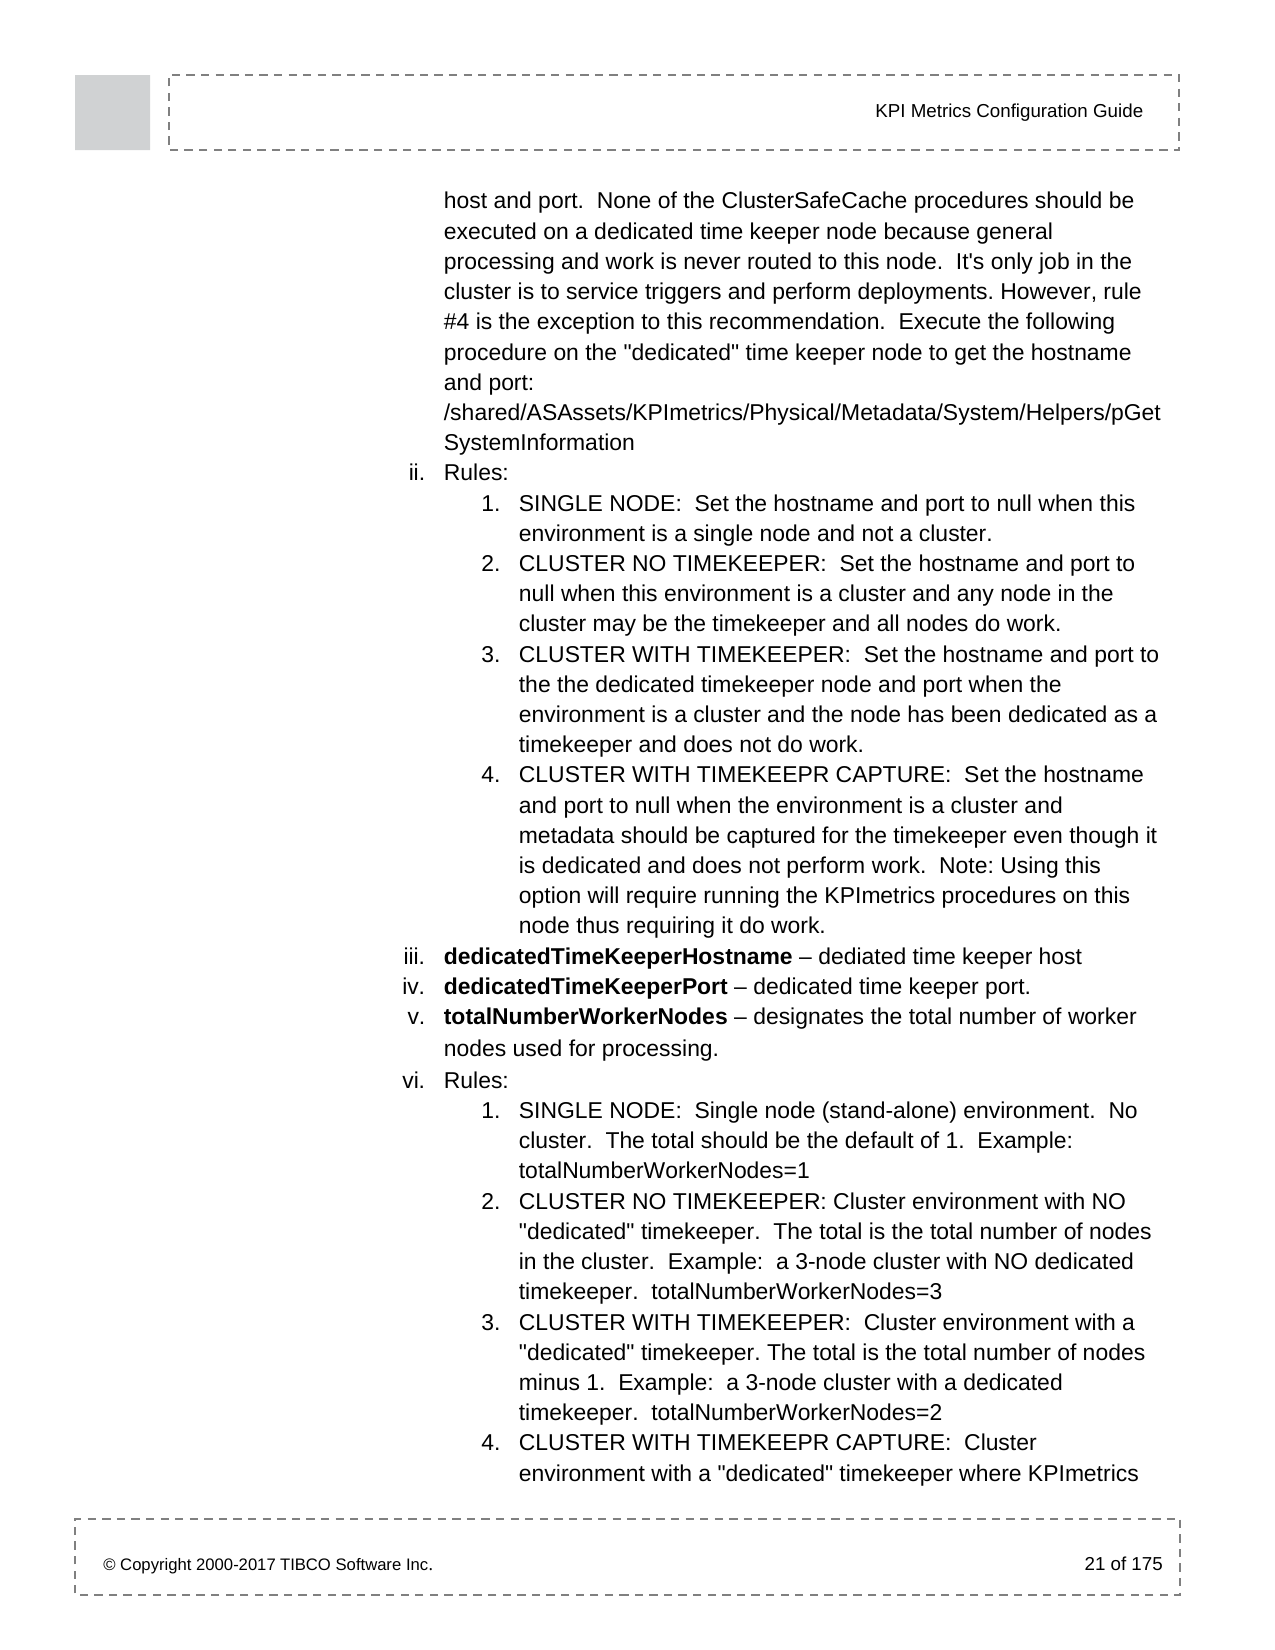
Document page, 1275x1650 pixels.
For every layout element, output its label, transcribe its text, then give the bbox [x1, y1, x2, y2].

list dedicatedTimeKeeperPort – dedicated time keeper port. [425, 973, 1162, 999]
list CLUSTER WITH TIMEKEEPER: Cluster environment with a "dedicated" timekeeper. The total is the total number of nodes minus 1. Example: a 3-node cluster with a dedicated timekeeper. totalNumberWorkerNodes=2 [481, 1308, 1162, 1425]
list totalNumberWorkerNodes – designates the total number of worker nodes used for processing. [425, 1003, 1162, 1062]
list Rules: [425, 1067, 1162, 1093]
list CLUSTER WITH TIMEKEEPR CAPTURE: Set the hostname and port to null when the environment is a cluster and metadata should be captured for the timekeeper even though it is dedicated and does not perform work. Note: Using this option will require running the KPImetrics procedures on this node thus requiring it do work. [481, 761, 1162, 939]
list SINGLE NODE: Set the hostname and port to null when this environment is a single node and not a cluster. [481, 489, 1162, 546]
list CLUSTER WITH TIMEKEEPER: Set the hostname and port to the the dedicated timekeeper node and port when the environment is a cluster and the node has been dedicated as a timekeeper and does not do work. [481, 641, 1162, 758]
list Rules: [425, 459, 1162, 486]
list CLUSTER NO TIMEKEEPER: Cluster environment with NO "dedicated" timekeeper. The total is the total number of nodes in the cluster. Example: a 3-node cluster with NO dedicated timekeeper. totalNumberWorkerNodes=3 [481, 1188, 1162, 1304]
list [481, 1429, 1162, 1486]
list SINGLE NODE: Single node (stand-alone) environment. No cluster. The total should be the default of 1. Example: totalNumberWorkerNodes=1 [481, 1097, 1162, 1184]
list dedicatedTimeKeeperHostname – dediated time keeper host [425, 943, 1162, 969]
list CLUSTER NO TIMEKEEPER: Set the hostname and port to null when this environment is a cluster and any node in the cluster may be the timekeeper and all nodes do work. [481, 550, 1162, 637]
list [425, 187, 1162, 456]
